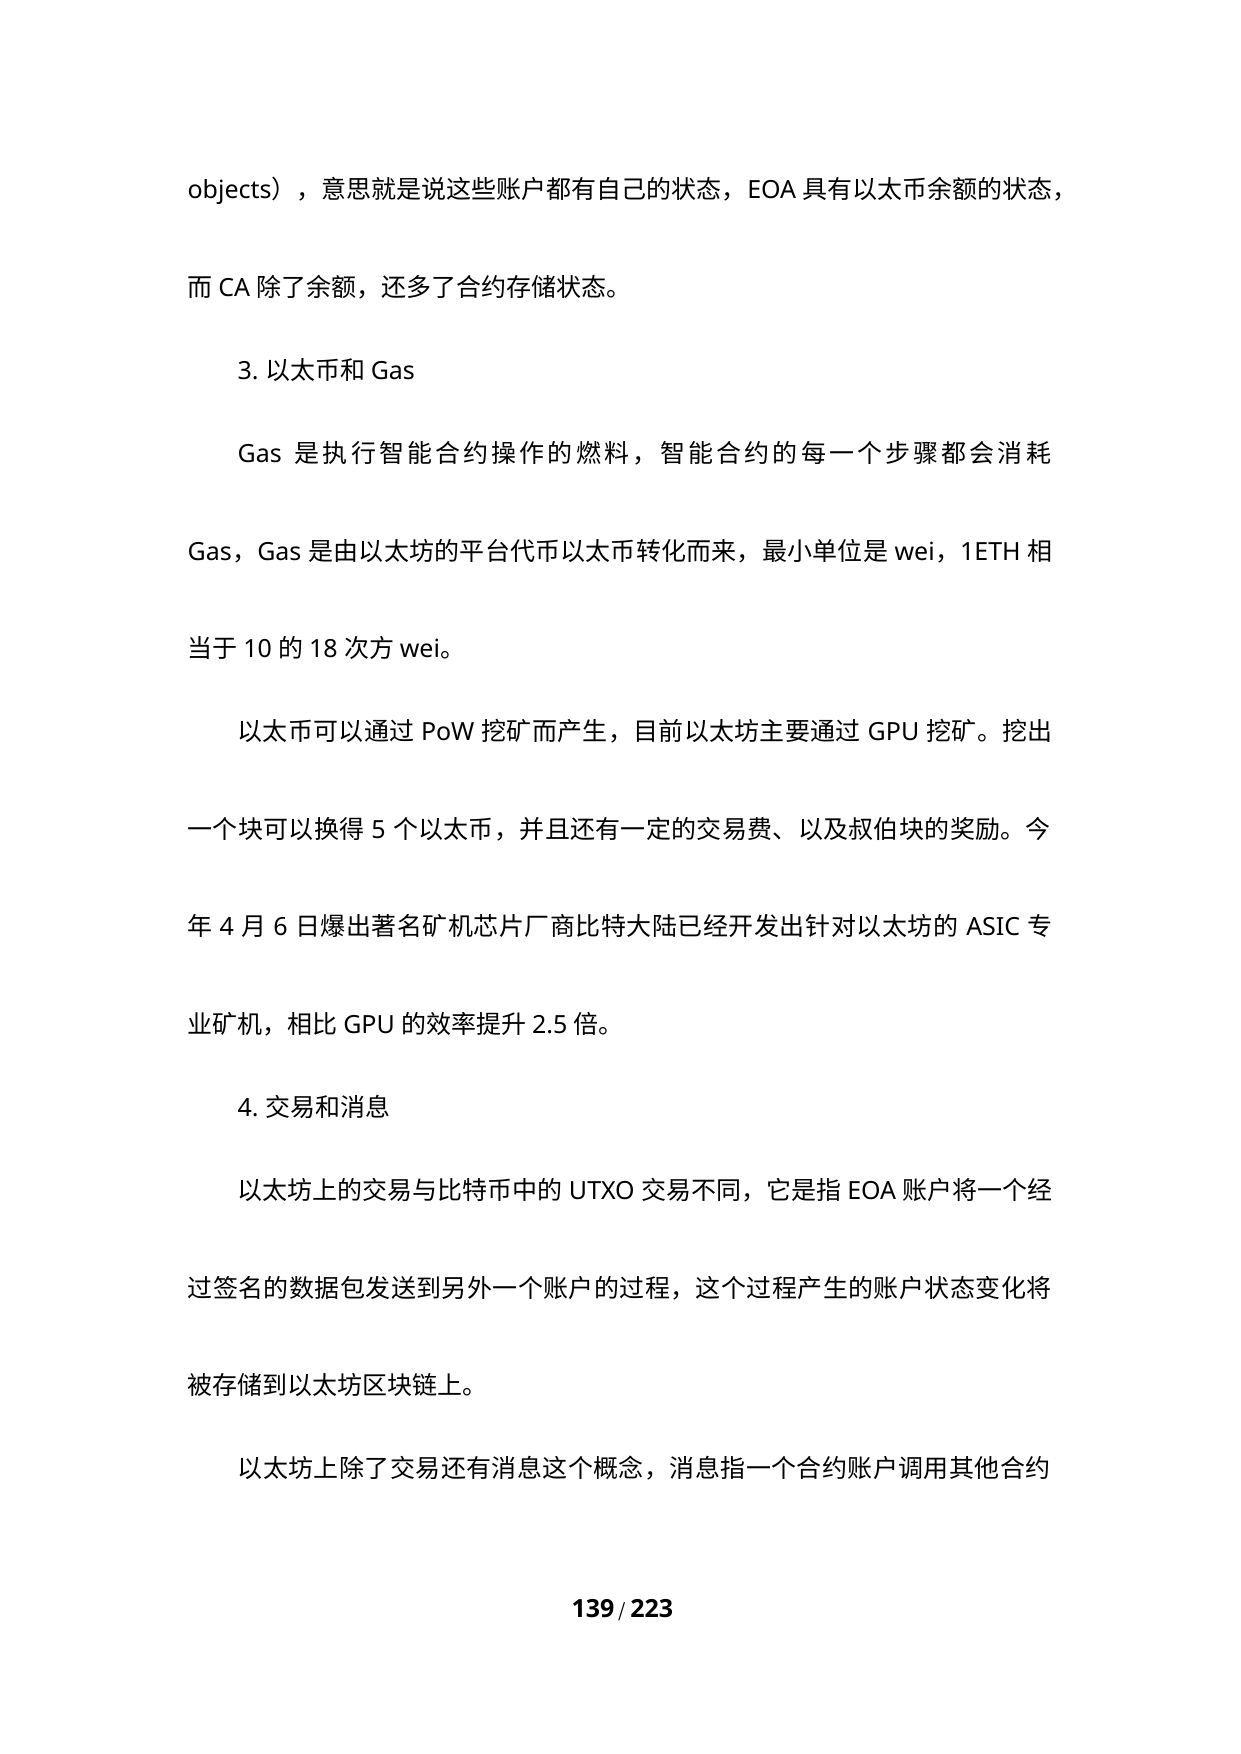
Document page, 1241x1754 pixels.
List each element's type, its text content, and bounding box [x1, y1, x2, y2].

text 4. 交易和消息 [187, 1073, 1053, 1138]
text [187, 1434, 1053, 1499]
text 3. 以太币和 Gas [187, 336, 1053, 401]
text Gas 是执行智能合约操作的燃料，智能合约的每一个步骤都会消耗 Gas，Gas 是由以太坊的平台代币以太币转化而来，最小单位是 wei，1ETH 相当于 10 的 18 次方 wei。 [187, 419, 1053, 679]
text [187, 156, 1053, 318]
text 以太币可以通过 PoW 挖矿而产生，目前以太坊主要通过 GPU 挖矿。挖出一个块可以换得 5 个以太币，并且还有一定的交易费、以及叔伯块的奖励。今年 4 月 6 日爆出著名矿机芯片厂商比特大陆已经开发出针对以太坊的 ASIC 专业矿机，相比 GPU 的效率提升 2.5 倍。 [187, 697, 1053, 1055]
text 以太坊上的交易与比特币中的 UTXO 交易不同，它是指 EOA 账户将一个经过签名的数据包发送到另外一个账户的过程，这个过程产生的账户状态变化将被存储到以太坊区块链上。 [187, 1156, 1053, 1416]
